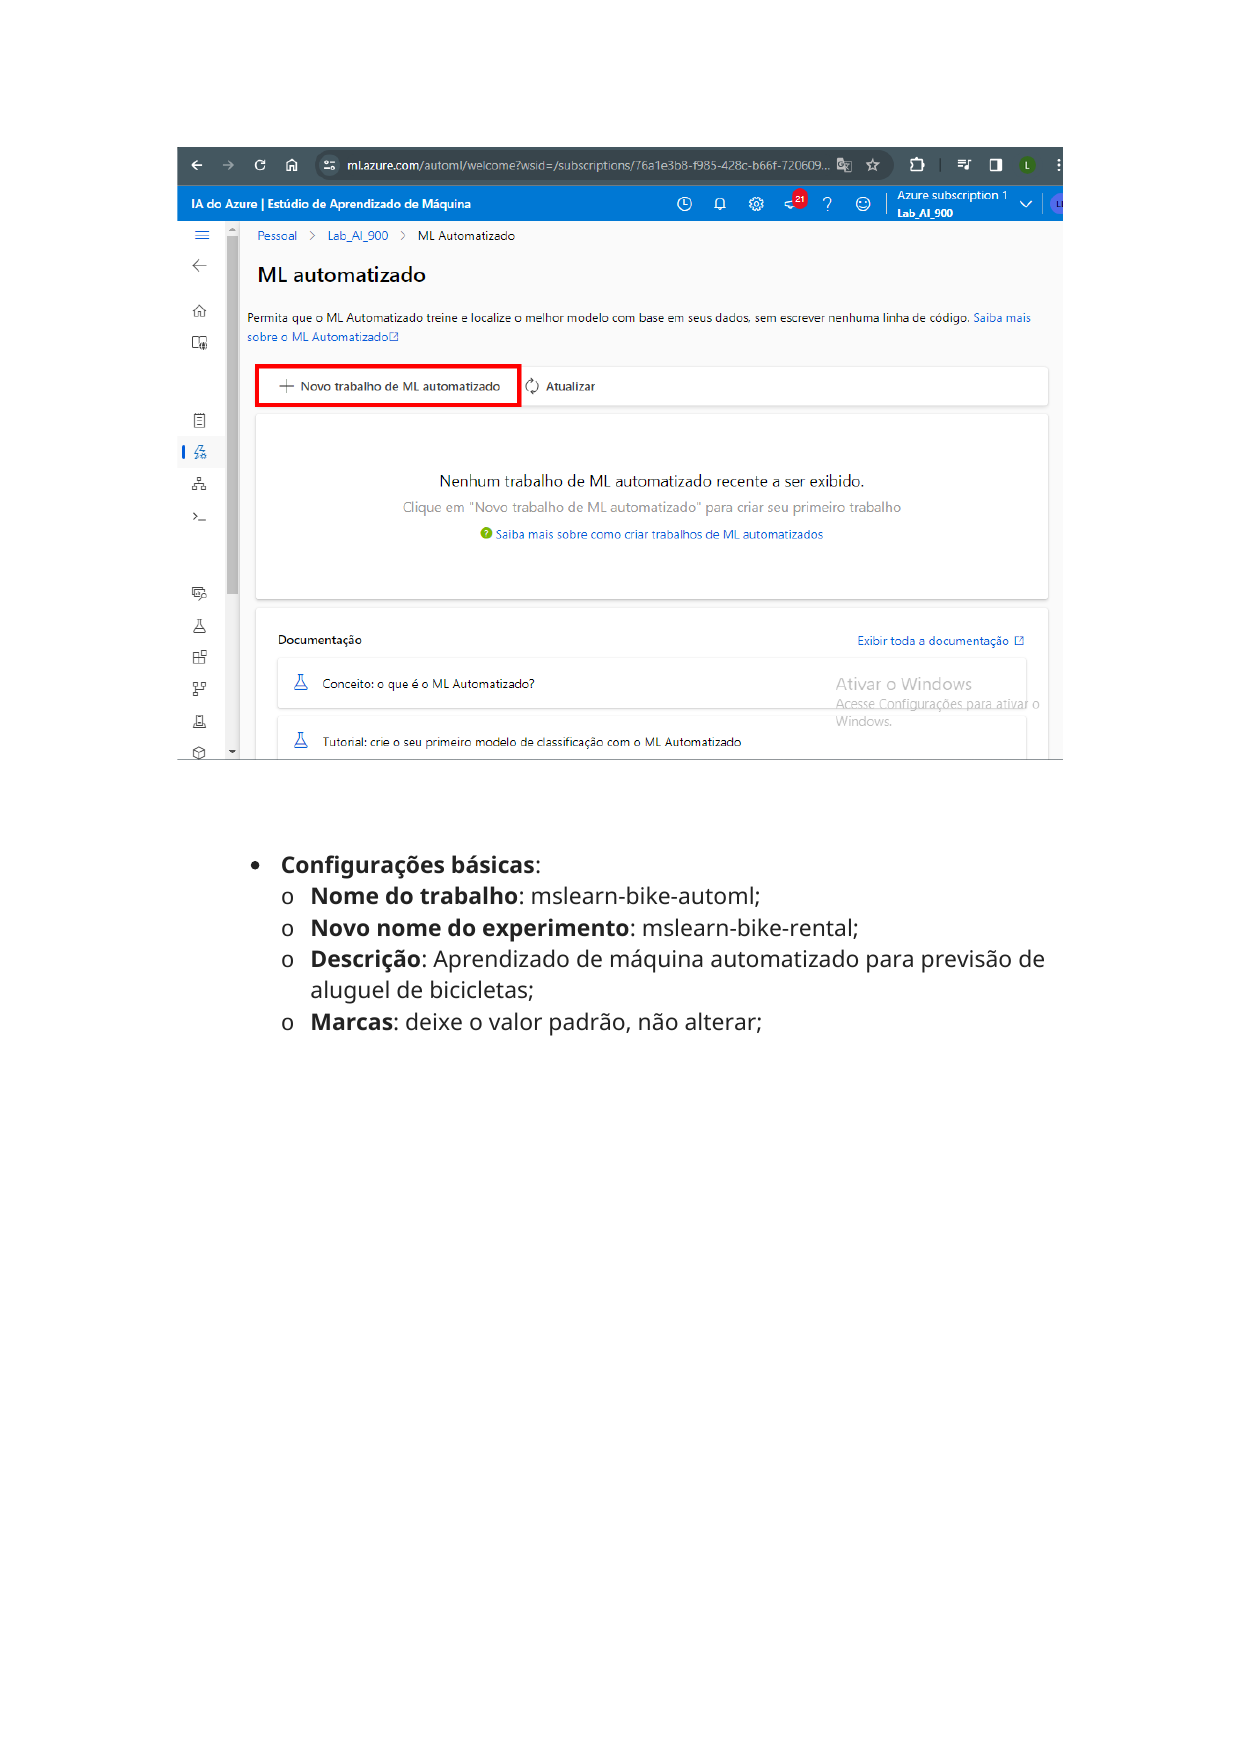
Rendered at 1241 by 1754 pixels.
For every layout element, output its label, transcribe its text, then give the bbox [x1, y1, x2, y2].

picture [177, 147, 1063, 760]
list Configurações básicas: [251, 849, 1063, 880]
list Nome do trabalho: mslearn-bike-automl; [281, 880, 1063, 911]
list Novo nome do experimento: mslearn-bike-rental; [281, 911, 1063, 943]
list Marcas: deixe o valor padrão, não alterar; [281, 1005, 1063, 1037]
list Descrição: Aprendizado de máquina automatizado para previsão de aluguel de bicicletas; [281, 943, 1063, 1005]
